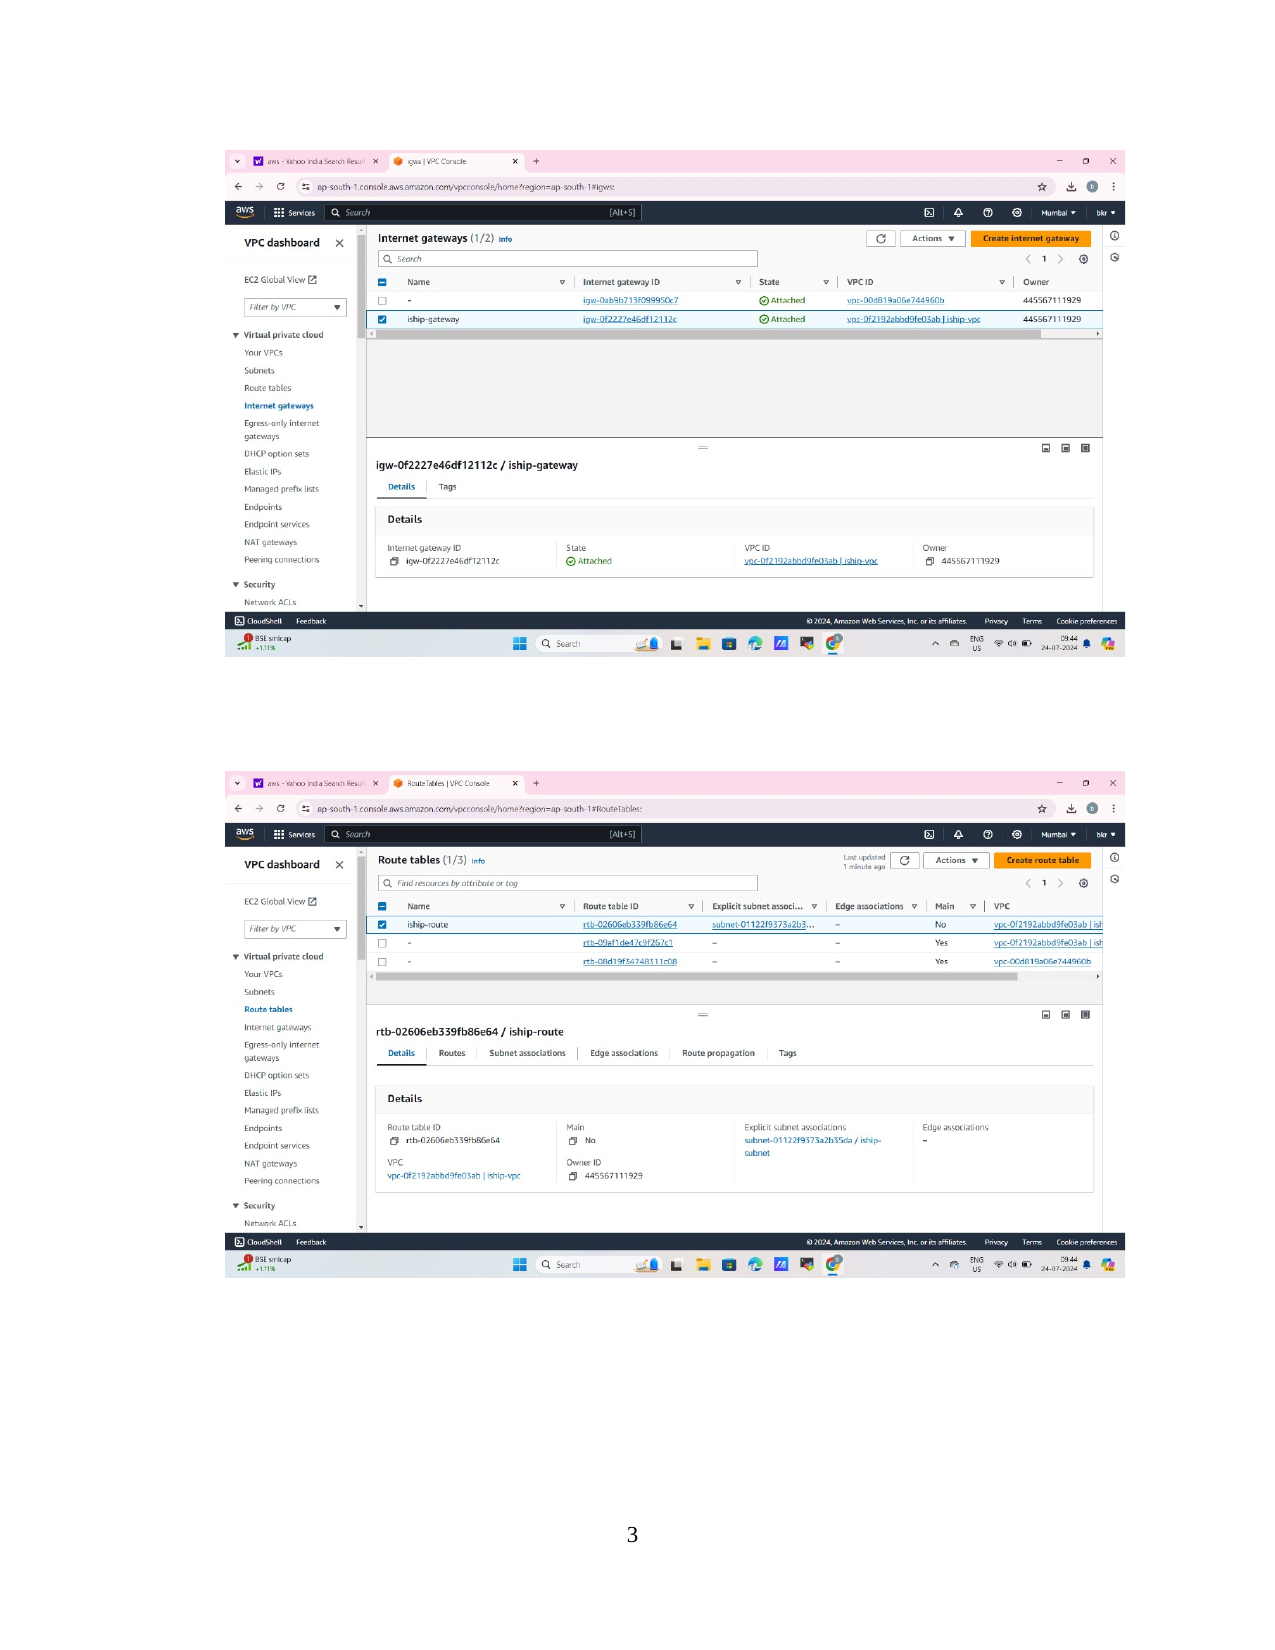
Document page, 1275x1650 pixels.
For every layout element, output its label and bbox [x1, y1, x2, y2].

picture [225, 150, 1125, 657]
picture [225, 771, 1125, 1278]
